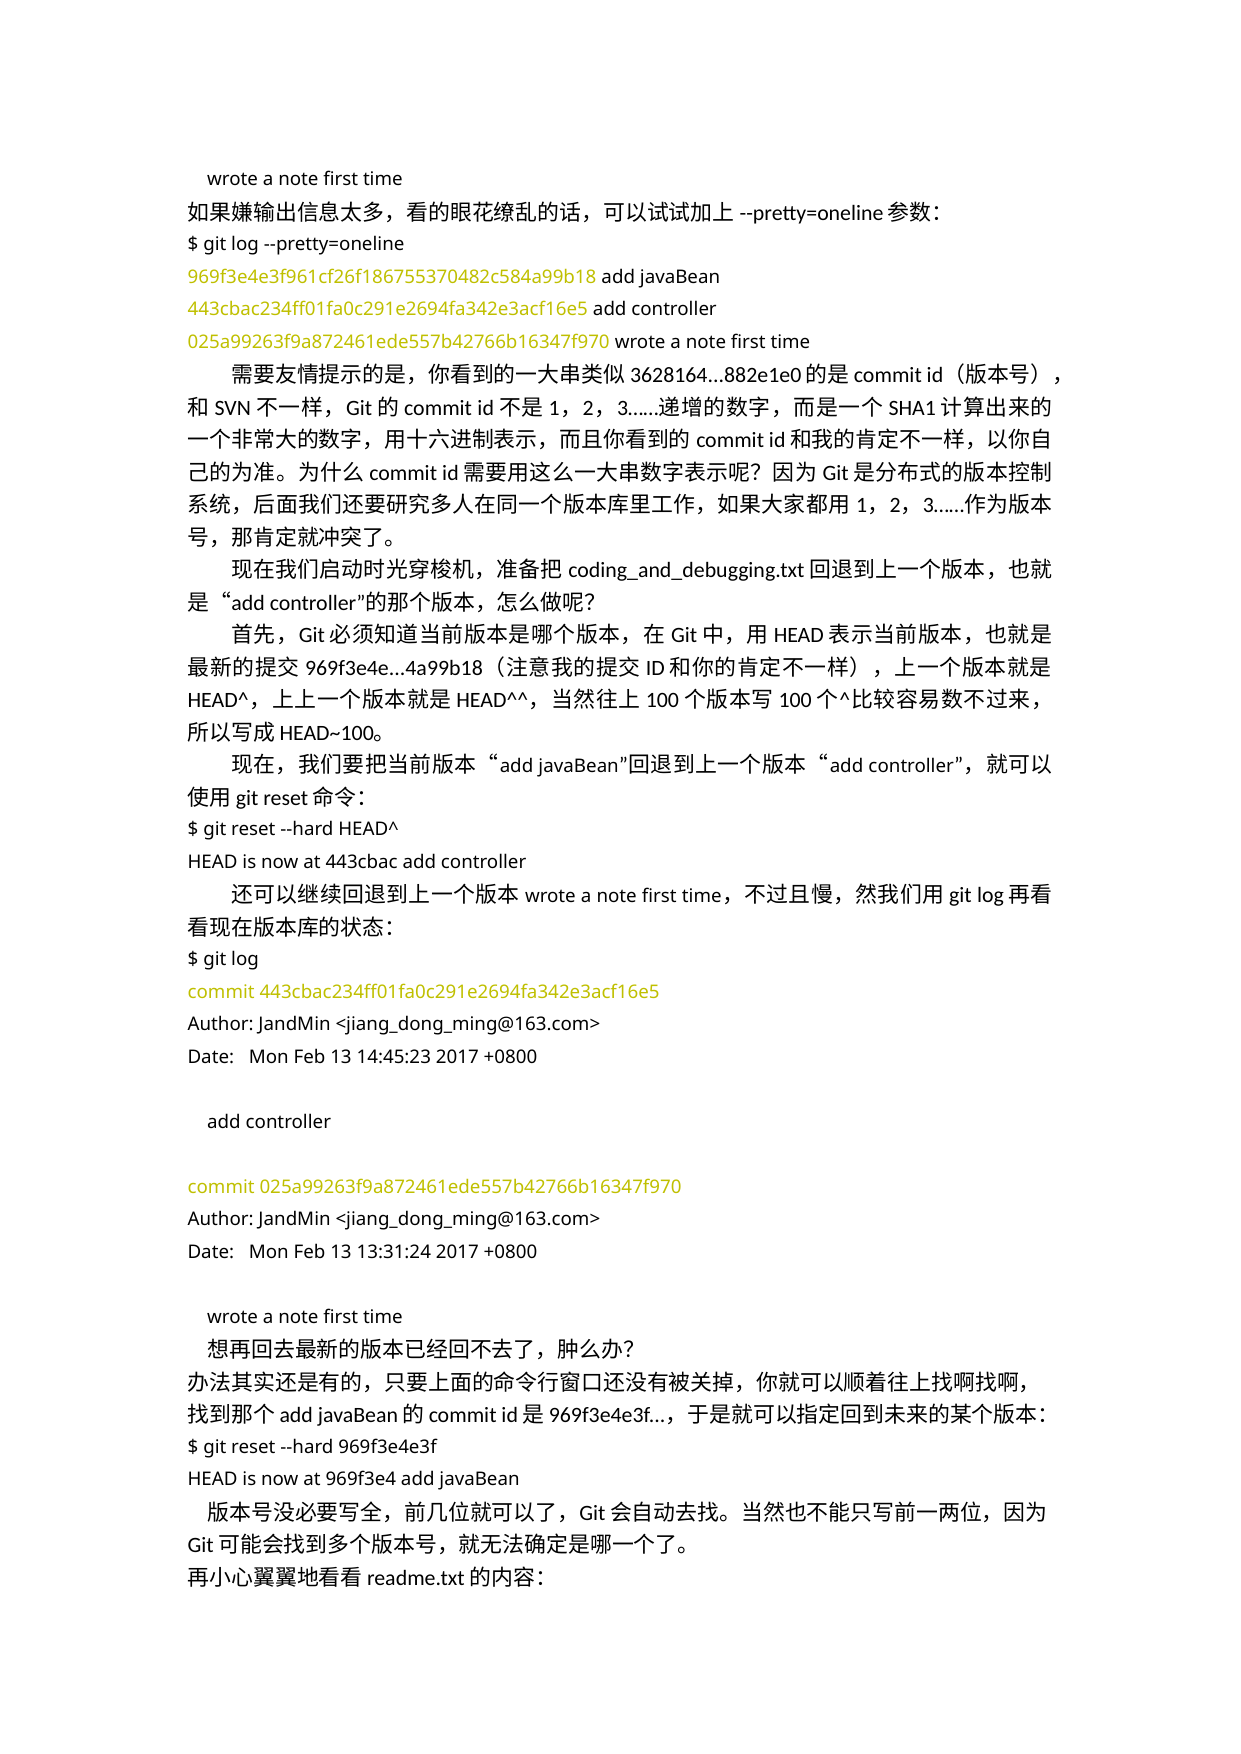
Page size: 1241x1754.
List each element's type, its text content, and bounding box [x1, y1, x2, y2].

text Author: JandMin <jiang_dong_ming@163.com> [187, 1007, 1053, 1039]
text 办法其实还是有的，只要上面的命令行窗口还没有被关掉，你就可以顺着往上找啊找啊，找到那个add javaBean的commit id是969f3e4e3f...，于是就可以指定回到未来的某个版本： [187, 1364, 1053, 1429]
text 如果嫌输出信息太多，看的眼花缭乱的话，可以试试加上 --pretty=oneline参数： [187, 194, 1053, 227]
text wrote a note first time [187, 162, 1053, 194]
text $ git log --pretty=oneline [187, 227, 1053, 259]
text commit 025a99263f9a872461ede557b42766b16347f970 [187, 1169, 1053, 1202]
text 现在，我们要把当前版本“add javaBean”回退到上一个版本“add controller”，就可以使用git reset命令： [187, 747, 1053, 812]
text Date: Mon Feb 13 13:31:24 2017 +0800 [187, 1234, 1053, 1267]
text 想再回去最新的版本已经回不去了，肿么办？ [187, 1332, 1053, 1364]
text HEAD is now at 443cbac add controller [187, 844, 1053, 877]
text 还可以继续回退到上一个版本wrote a note first time，不过且慢，然我们用git log再看看现在版本库的状态： [187, 877, 1053, 942]
text wrote a note first time [187, 1299, 1053, 1332]
text 首先，Git必须知道当前版本是哪个版本，在Git中，用HEAD表示当前版本，也就是最新的提交969f3e4e...4a99b18（注意我的提交ID和你的肯定不一样），上一个版本就是HEAD^，上上一个版本就是HEAD^^，当然往上100个版本写100个^比较容易数不过来，所以写成HEAD~100。 [187, 617, 1053, 747]
text 443cbac234ff01fa0c291e2694fa342e3acf16e5 add controller [187, 292, 1053, 324]
text 025a99263f9a872461ede557b42766b16347f970 wrote a note first time [187, 324, 1053, 357]
text Author: JandMin <jiang_dong_ming@163.com> [187, 1202, 1053, 1234]
text 再小心翼翼地看看readme.txt的内容： [187, 1559, 1053, 1592]
text 版本号没必要写全，前几位就可以了，Git会自动去找。当然也不能只写前一两位，因为Git可能会找到多个版本号，就无法确定是哪一个了。 [187, 1494, 1053, 1559]
text 需要友情提示的是，你看到的一大串类似3628164...882e1e0的是commit id（版本号），和SVN不一样，Git的commit id不是1，2，3……递增的数字，而是一个SHA1计算出来的一个非常大的数字，用十六进制表示，而且你看到的commit id和我的肯定不一样，以你自己的为准。为什么commit id需要用这么一大串数字表示呢？因为Git是分布式的版本控制系统，后面我们还要研究多人在同一个版本库里工作，如果大家都用1，2，3……作为版本号，那肯定就冲突了。 [187, 357, 1053, 552]
text commit 443cbac234ff01fa0c291e2694fa342e3acf16e5 [187, 974, 1053, 1007]
text 969f3e4e3f961cf26f186755370482c584a99b18 add javaBean [187, 259, 1053, 292]
text $ git log [187, 942, 1053, 974]
text $ git reset --hard 969f3e4e3f [187, 1429, 1053, 1462]
text 现在我们启动时光穿梭机，准备把coding_and_debugging.txt回退到上一个版本，也就是“add controller”的那个版本，怎么做呢？ [187, 552, 1053, 617]
text Date: Mon Feb 13 14:45:23 2017 +0800 [187, 1039, 1053, 1072]
text $ git reset --hard HEAD^ [187, 812, 1053, 844]
text add controller [187, 1104, 1053, 1137]
text HEAD is now at 969f3e4 add javaBean [187, 1462, 1053, 1494]
